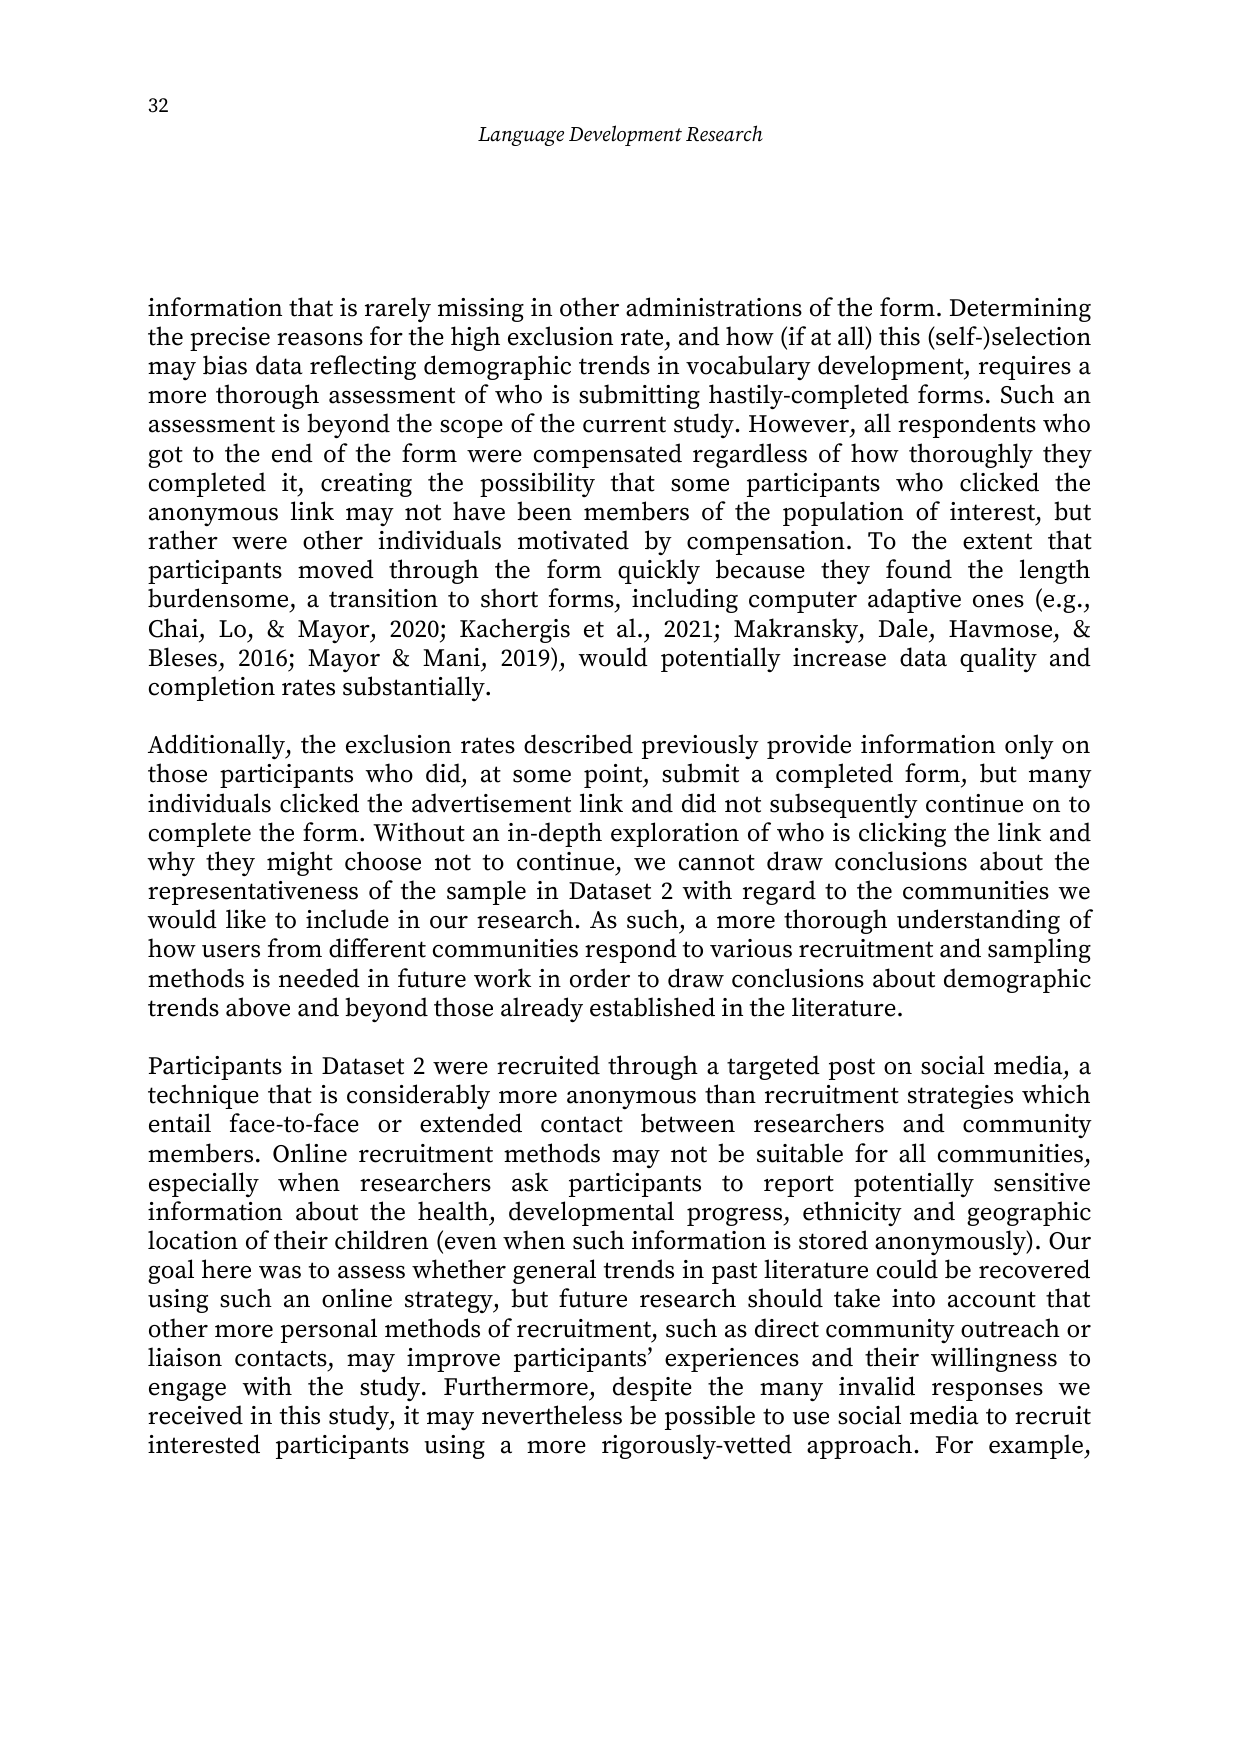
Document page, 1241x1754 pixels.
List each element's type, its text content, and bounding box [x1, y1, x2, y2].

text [148, 1051, 1092, 1459]
text Additionally, the exclusion rates described previously provide information only on those participants who did, at some point, submit a completed form, but many individuals clicked the advertisement link and did not subsequently continue on to complete the form. Without an in-depth exploration of who is clicking the link and why they might choose not to continue, we cannot draw conclusions about the representativeness of the sample in Dataset 2 with regard to the communities we would like to include in our research. As such, a more thorough understanding of how users from different communities respond to various recruitment and sampling methods is needed in future work in order to draw conclusions about demographic trends above and beyond those already established in the literature. [148, 730, 1092, 1022]
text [148, 293, 1092, 701]
